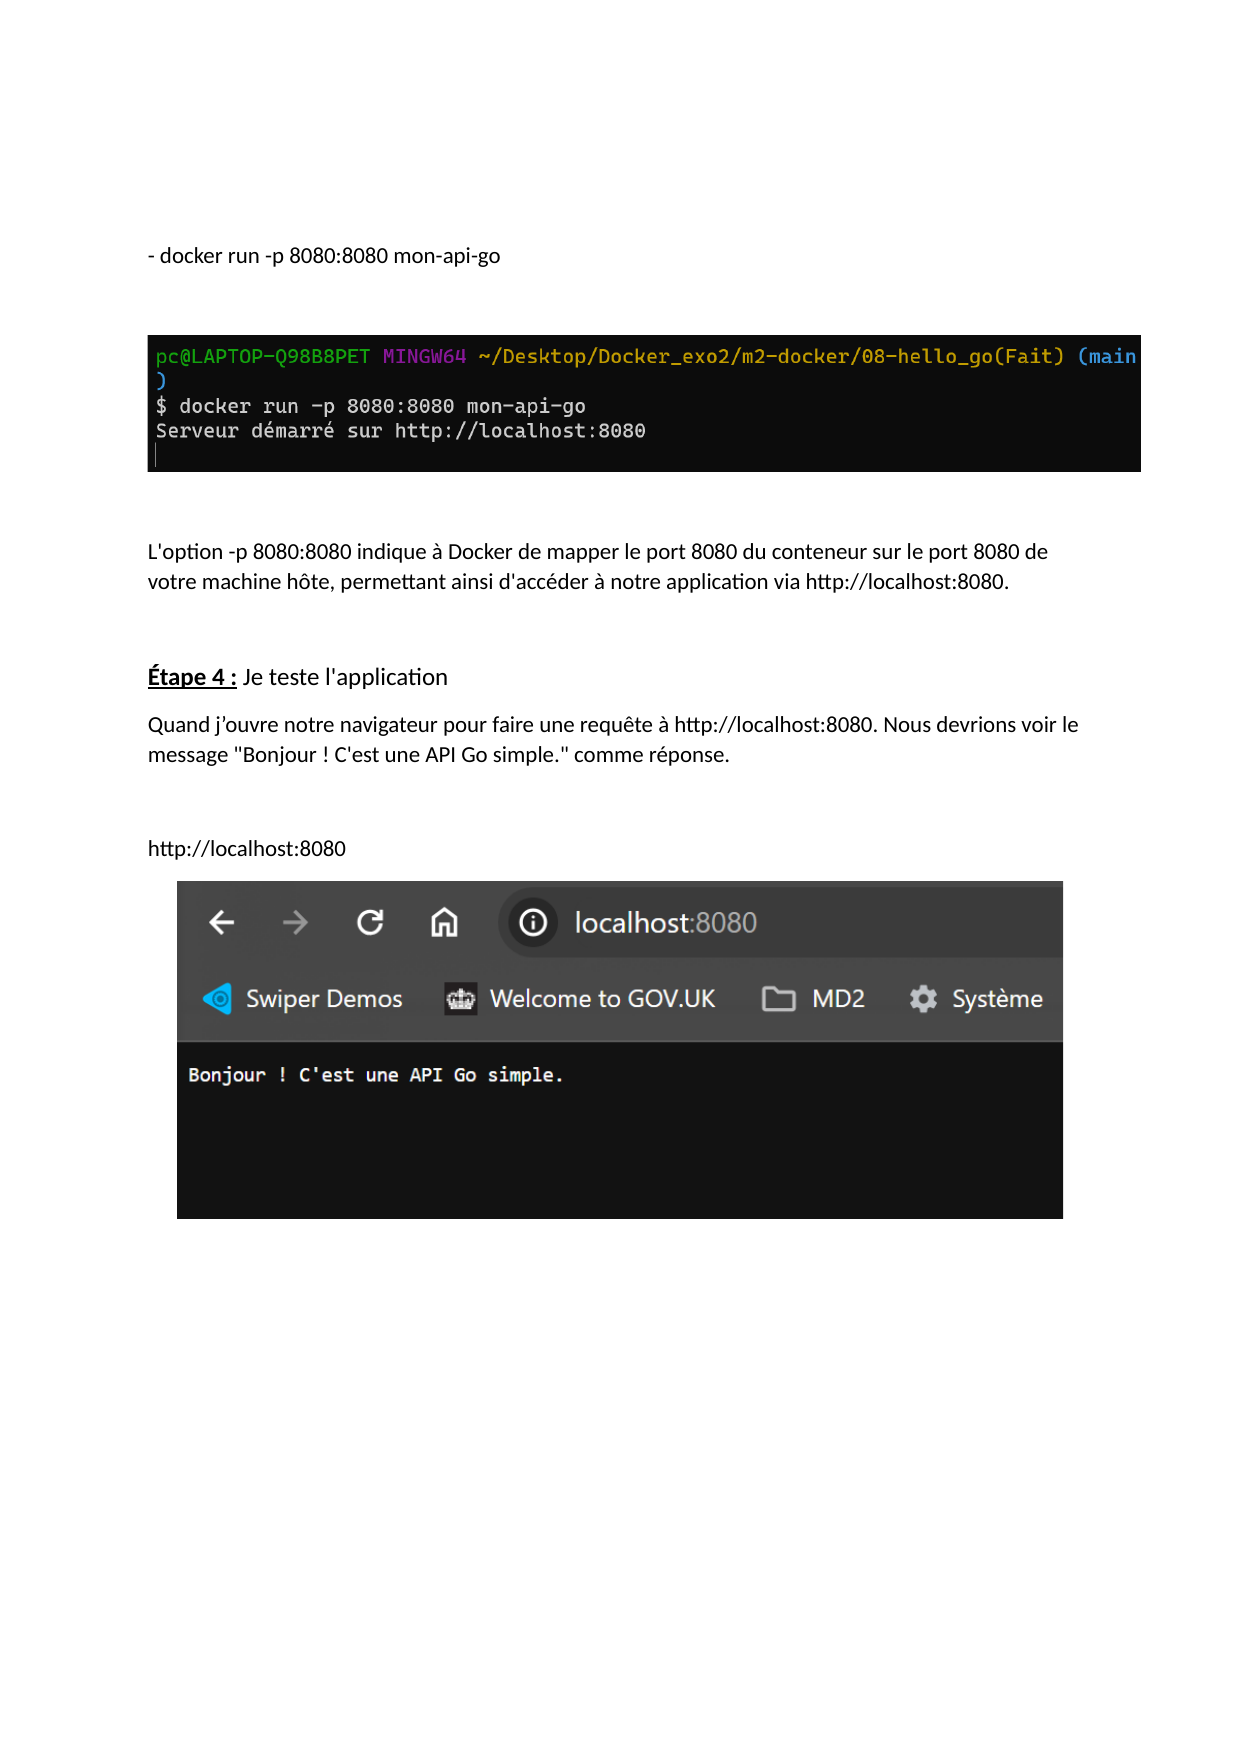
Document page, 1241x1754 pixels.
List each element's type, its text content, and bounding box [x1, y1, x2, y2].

text Quand j’ouvre notre navigateur pour faire une requête à http://localhost:8080. Nous devrions voir le message "Bonjour ! C'est une API Go simple." comme réponse. [148, 710, 1093, 769]
text - docker run -p 8080:8080 mon-api-go [148, 241, 1093, 269]
text L'option -p 8080:8080 indique à Docker de mapper le port 8080 du conteneur sur le port 8080 de votre machine hôte, permettant ainsi d'accéder à notre application via http://localhost:8080. [148, 537, 1093, 595]
text http://localhost:8080 [148, 834, 1093, 862]
picture [147, 335, 1141, 472]
picture [177, 881, 1064, 1219]
text Étape 4 : Je teste l'application [148, 661, 1093, 691]
